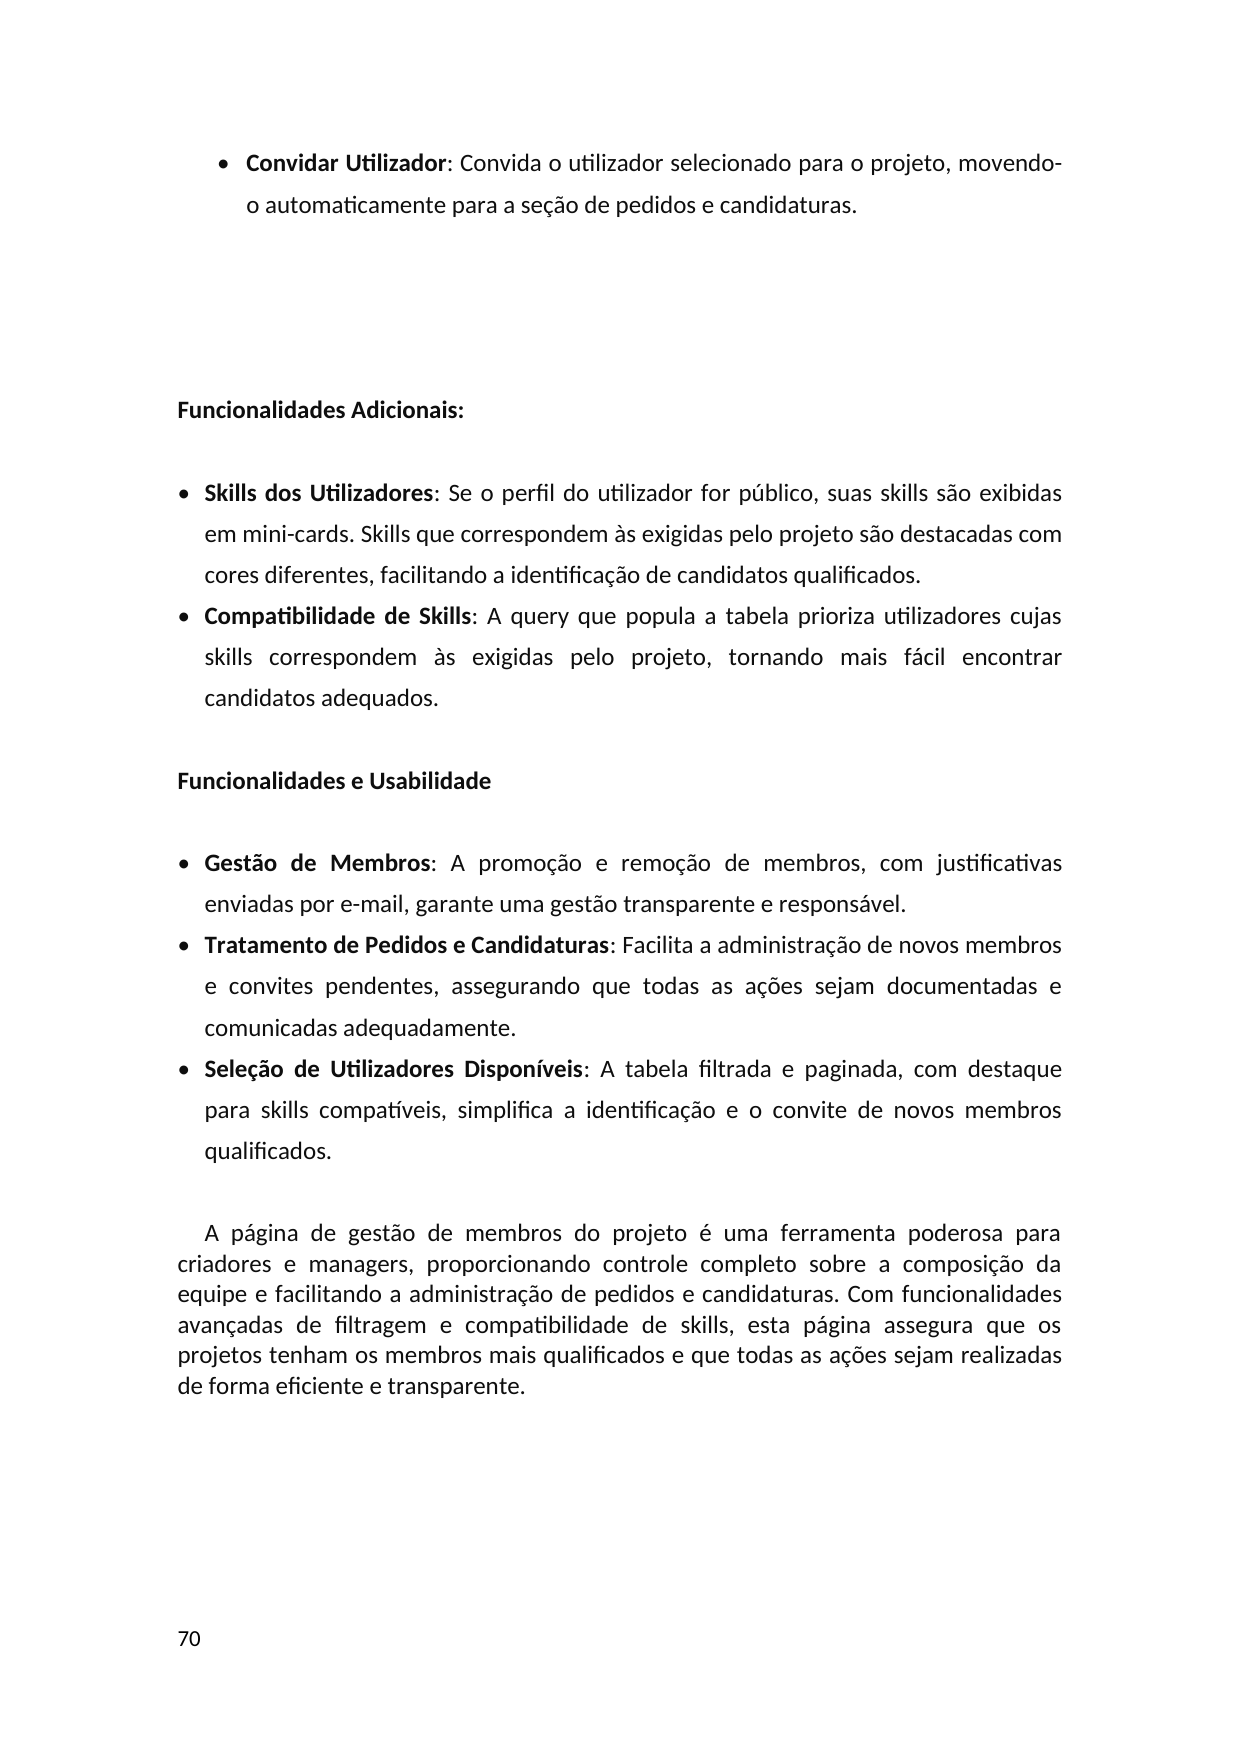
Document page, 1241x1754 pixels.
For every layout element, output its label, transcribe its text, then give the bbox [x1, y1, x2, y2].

text • Compatibilidade de Skills: A query que popula a tabela prioriza utilizadores cujas skills correspondem às exigidas pelo projeto, tornando mais fácil encontrar candidatos adequados. [177, 600, 1063, 713]
text Funcionalidades e Usabilidade [177, 765, 1063, 795]
text • Convidar Utilizador: Convida o utilizador selecionado para o projeto, movendo-o automaticamente para a seção de pedidos e candidaturas. [177, 148, 1063, 219]
text • Skills dos Utilizadores: Se o perfil do utilizador for público, suas skills são exibidas em mini-cards. Skills que correspondem às exigidas pelo projeto são destacadas com cores diferentes, facilitando a identificação de candidatos qualificados. [177, 477, 1063, 589]
text • Tratamento de Pedidos e Candidaturas: Facilita a administração de novos membros e convites pendentes, assegurando que todas as ações sejam documentadas e comunicadas adequadamente. [177, 929, 1063, 1042]
text • Gestão de Membros: A promoção e remoção de membros, com justificativas enviadas por e-mail, garante uma gestão transparente e responsável. [177, 847, 1063, 919]
text • Seleção de Utilizadores Disponíveis: A tabela filtrada e paginada, com destaque para skills compatíveis, simplifica a identificação e o convite de novos membros qualificados. [177, 1053, 1063, 1166]
text A página de gestão de membros do projeto é uma ferramenta poderosa para criadores e managers, proporcionando controle completo sobre a composição da equipe e facilitando a administração de pedidos e candidaturas. Com funcionalidades avançadas de filtragem e compatibilidade de skills, esta página assegura que os projetos tenham os membros mais qualificados e que todas as ações sejam realizadas de forma eficiente e transparente. [177, 1217, 1063, 1401]
text Funcionalidades Adicionais: [177, 394, 1063, 425]
